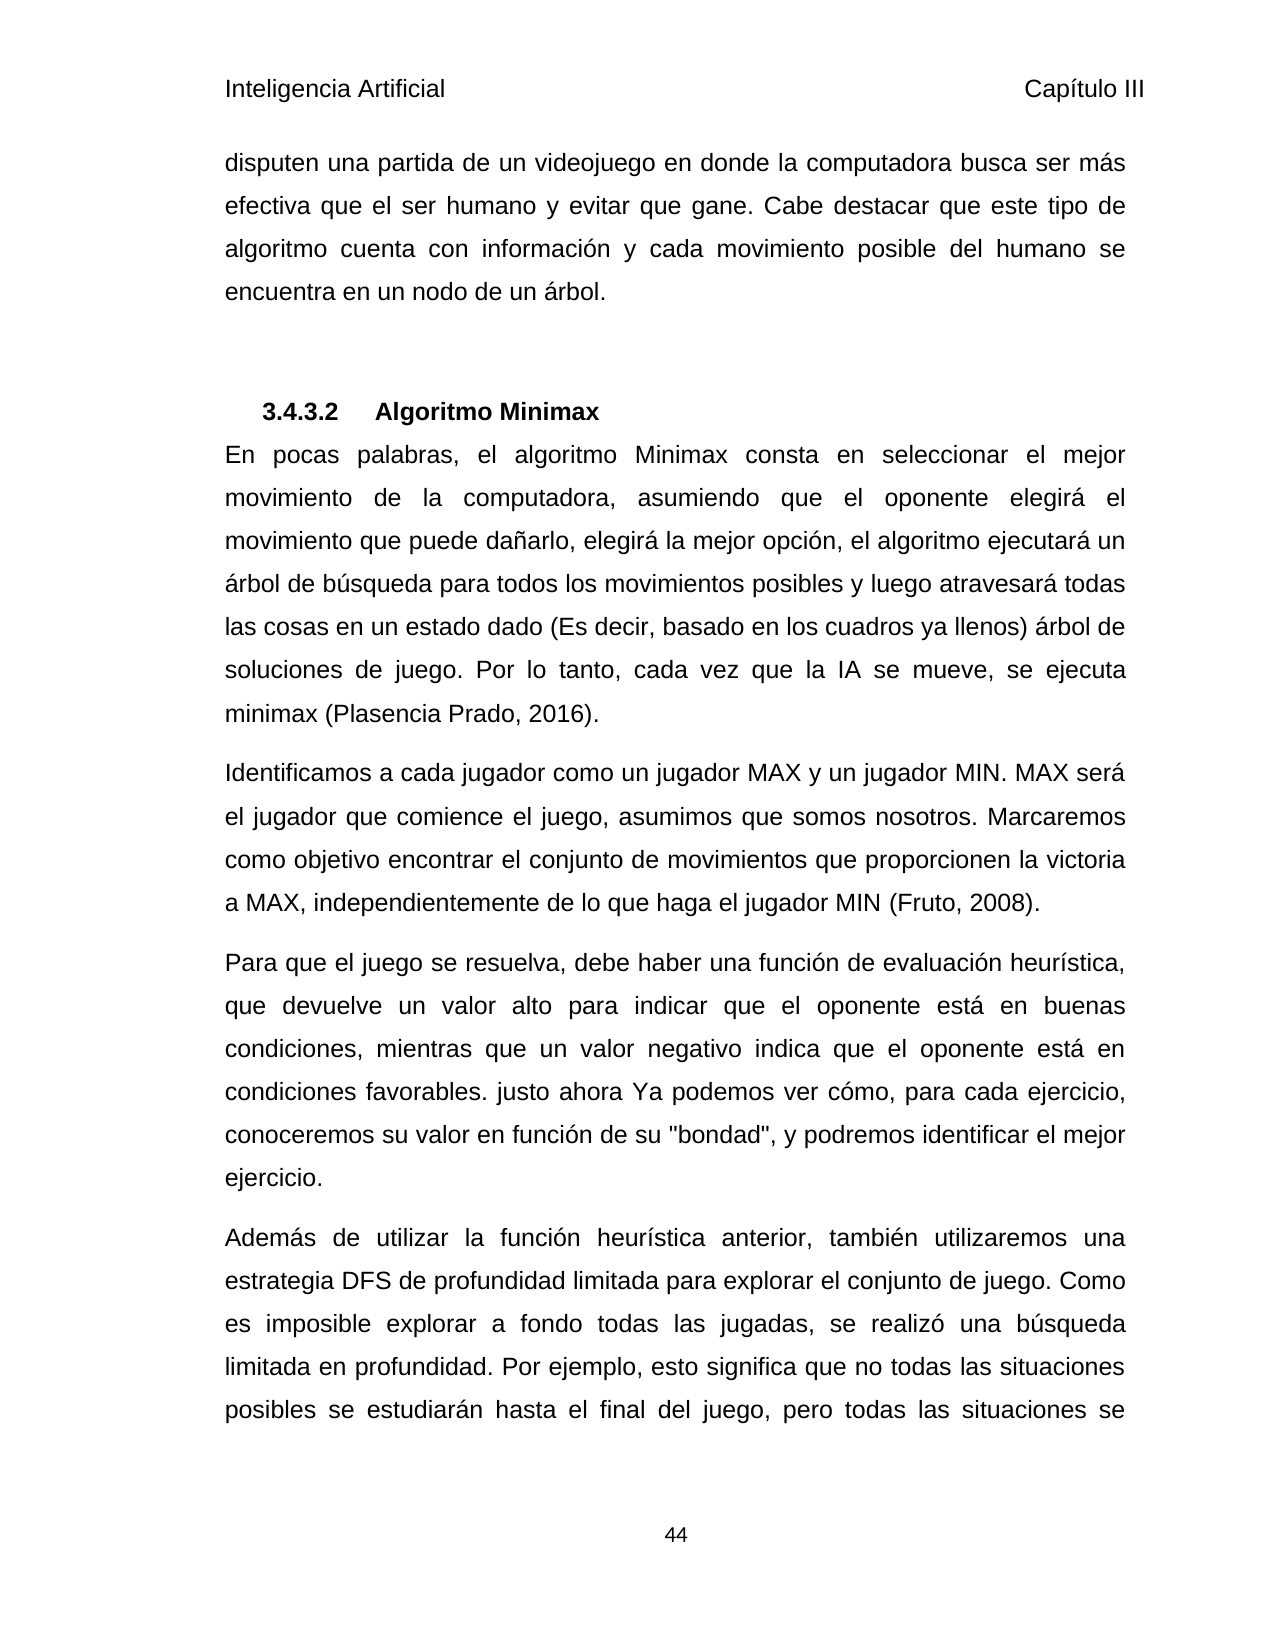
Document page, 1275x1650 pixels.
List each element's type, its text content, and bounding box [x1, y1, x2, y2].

text Identificamos a cada jugador como un jugador MAX y un jugador MIN. MAX será el jugador que comience el juego, asumimos que somos nosotros. Marcaremos como objetivo encontrar el conjunto de movimientos que proporcionen la victoria a MAX, independientemente de lo que haga el jugador MIN . [224, 758, 1127, 916]
list Algoritmo Minimax [262, 397, 1127, 425]
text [224, 148, 1127, 306]
text Para que el juego se resuelva, debe haber una función de evaluación heurística, que devuelve un valor alto para indicar que el oponente está en buenas condiciones, mientras que un valor negativo indica que el oponente está en condiciones favorables. justo ahora Ya podemos ver cómo, para cada ejercicio, conoceremos su valor en función de su "bondad", y podremos identificar el mejor ejercicio. [224, 947, 1127, 1192]
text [224, 1223, 1127, 1424]
text En pocas palabras, el algoritmo Minimax consta en seleccionar el mejor movimiento de la computadora, asumiendo que el oponente elegirá el movimiento que puede dañarlo, elegirá la mejor opción, el algoritmo ejecutará un árbol de búsqueda para todos los movimientos posibles y luego atravesará todas las cosas en un estado dado (Es decir, basado en los cuadros ya llenos) árbol de soluciones de juego. Por lo tanto, cada vez que la IA se mueve, se ejecuta minimax . [224, 440, 1127, 727]
